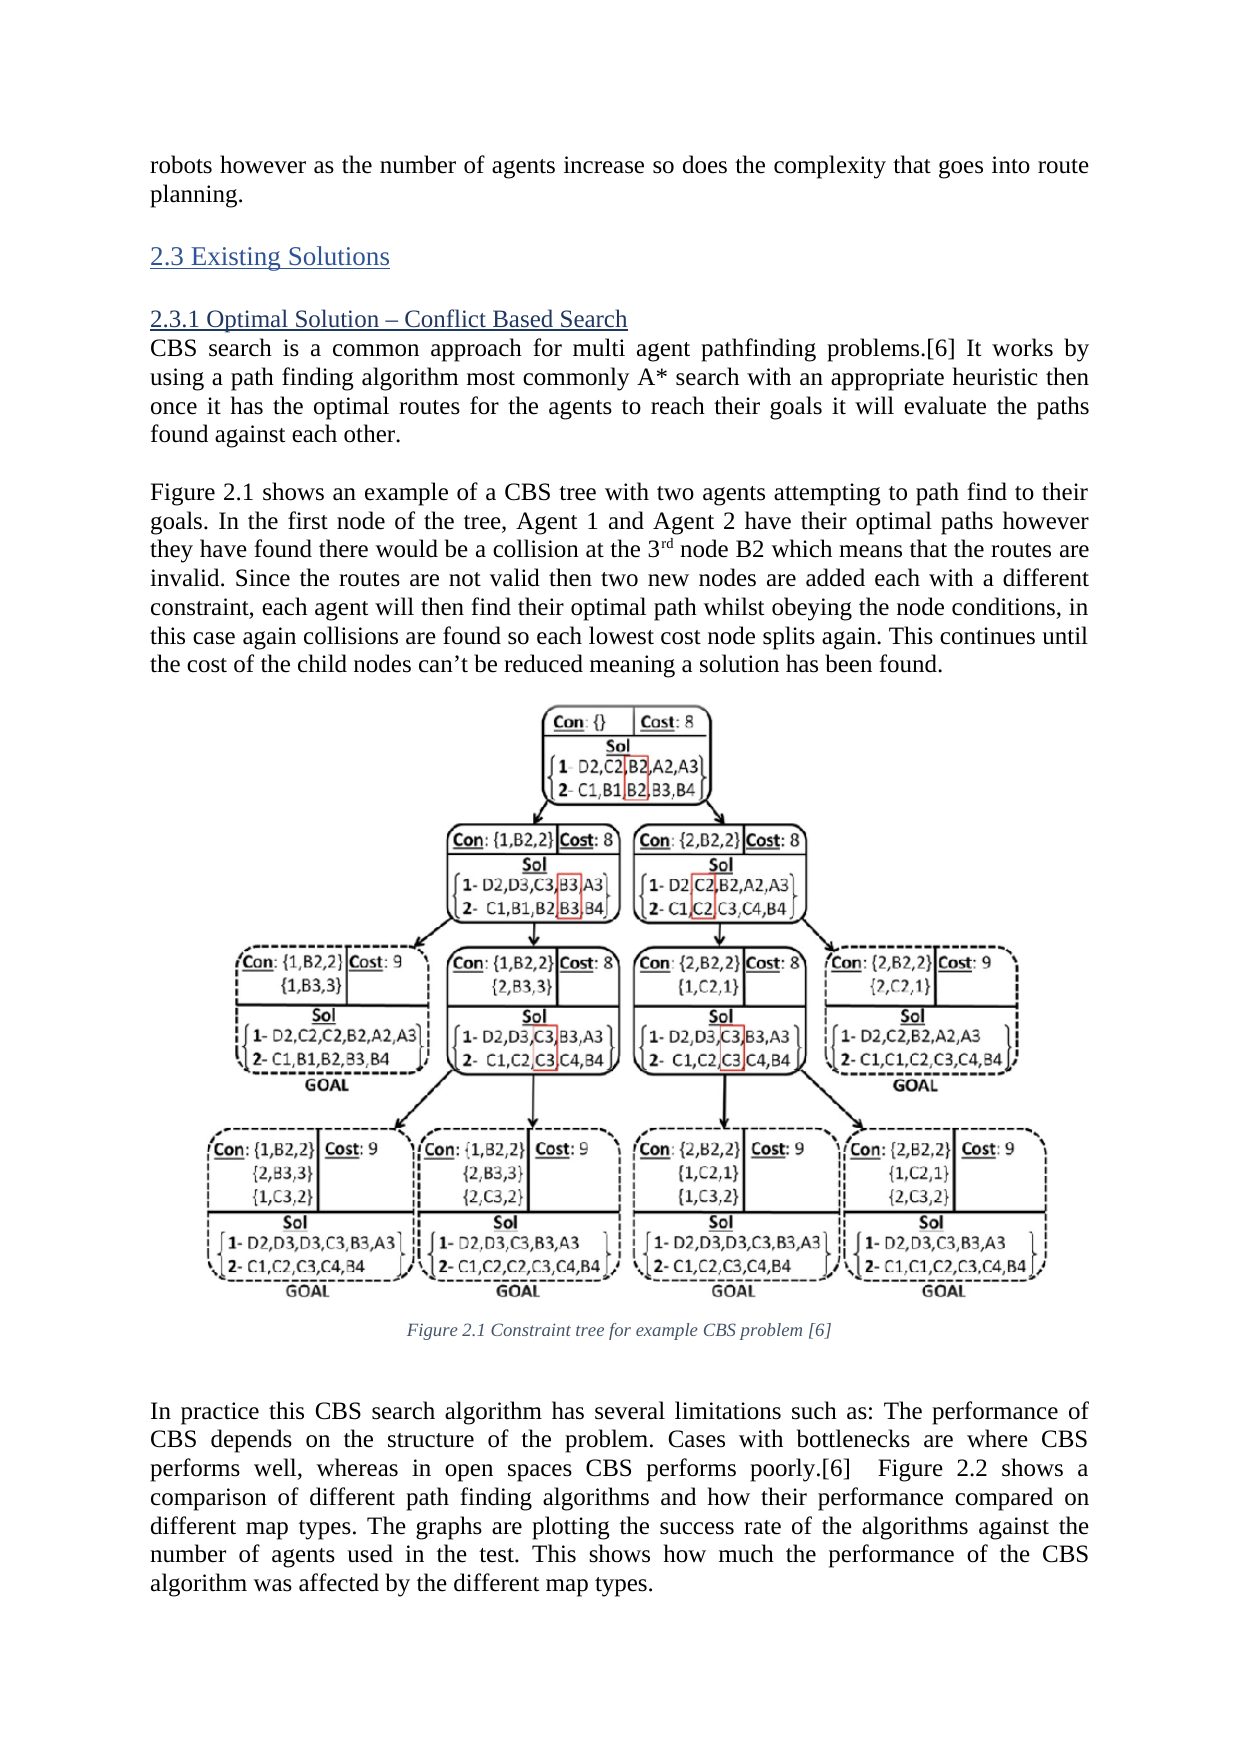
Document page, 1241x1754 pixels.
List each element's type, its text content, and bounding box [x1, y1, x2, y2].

text In practice this CBS search algorithm has several limitations such as: The performance of CBS depends on the structure of the problem. Cases with bottlenecks are where CBS performs well, whereas in open spaces CBS performs poorly.[6] Figure 2.2 shows a comparison of different path finding algorithms and how their performance compared on different map types. The graphs are plotting the success rate of the algorithms against the number of agents used in the test. This shows how much the performance of the CBS algorithm was affected by the different map types. [150, 1396, 1090, 1597]
picture [177, 716, 1062, 1290]
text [150, 150, 1090, 207]
subtitle 2.3 Existing Solutions [150, 240, 1090, 272]
subtitle 2.3.1 Optimal Solution – Conflict Based Search [150, 304, 1090, 333]
text Figure 2.1 shows an example of a CBS tree with two agents attempting to path find to their goals. In the first node of the tree, Agent 1 and Agent 2 have their optimal paths however they have found there would be a collision at the 3rd node B2 which means that the routes are invalid. Since the routes are not valid then two new nodes are added each with a different constraint, each agent will then find their optimal path whilst obeying the node conditions, in this case again collisions are found so each lowest cost node splits again. This continues until the cost of the child nodes can’t be reduced meaning a solution has been found. [150, 477, 1090, 678]
text CBS search is a common approach for multi agent pathfinding problems.[6] It works by using a path finding algorithm most commonly A* search with an appropriate heuristic then once it has the optimal routes for the agents to reach their goals it will evaluate the paths found against each other. [150, 333, 1090, 448]
